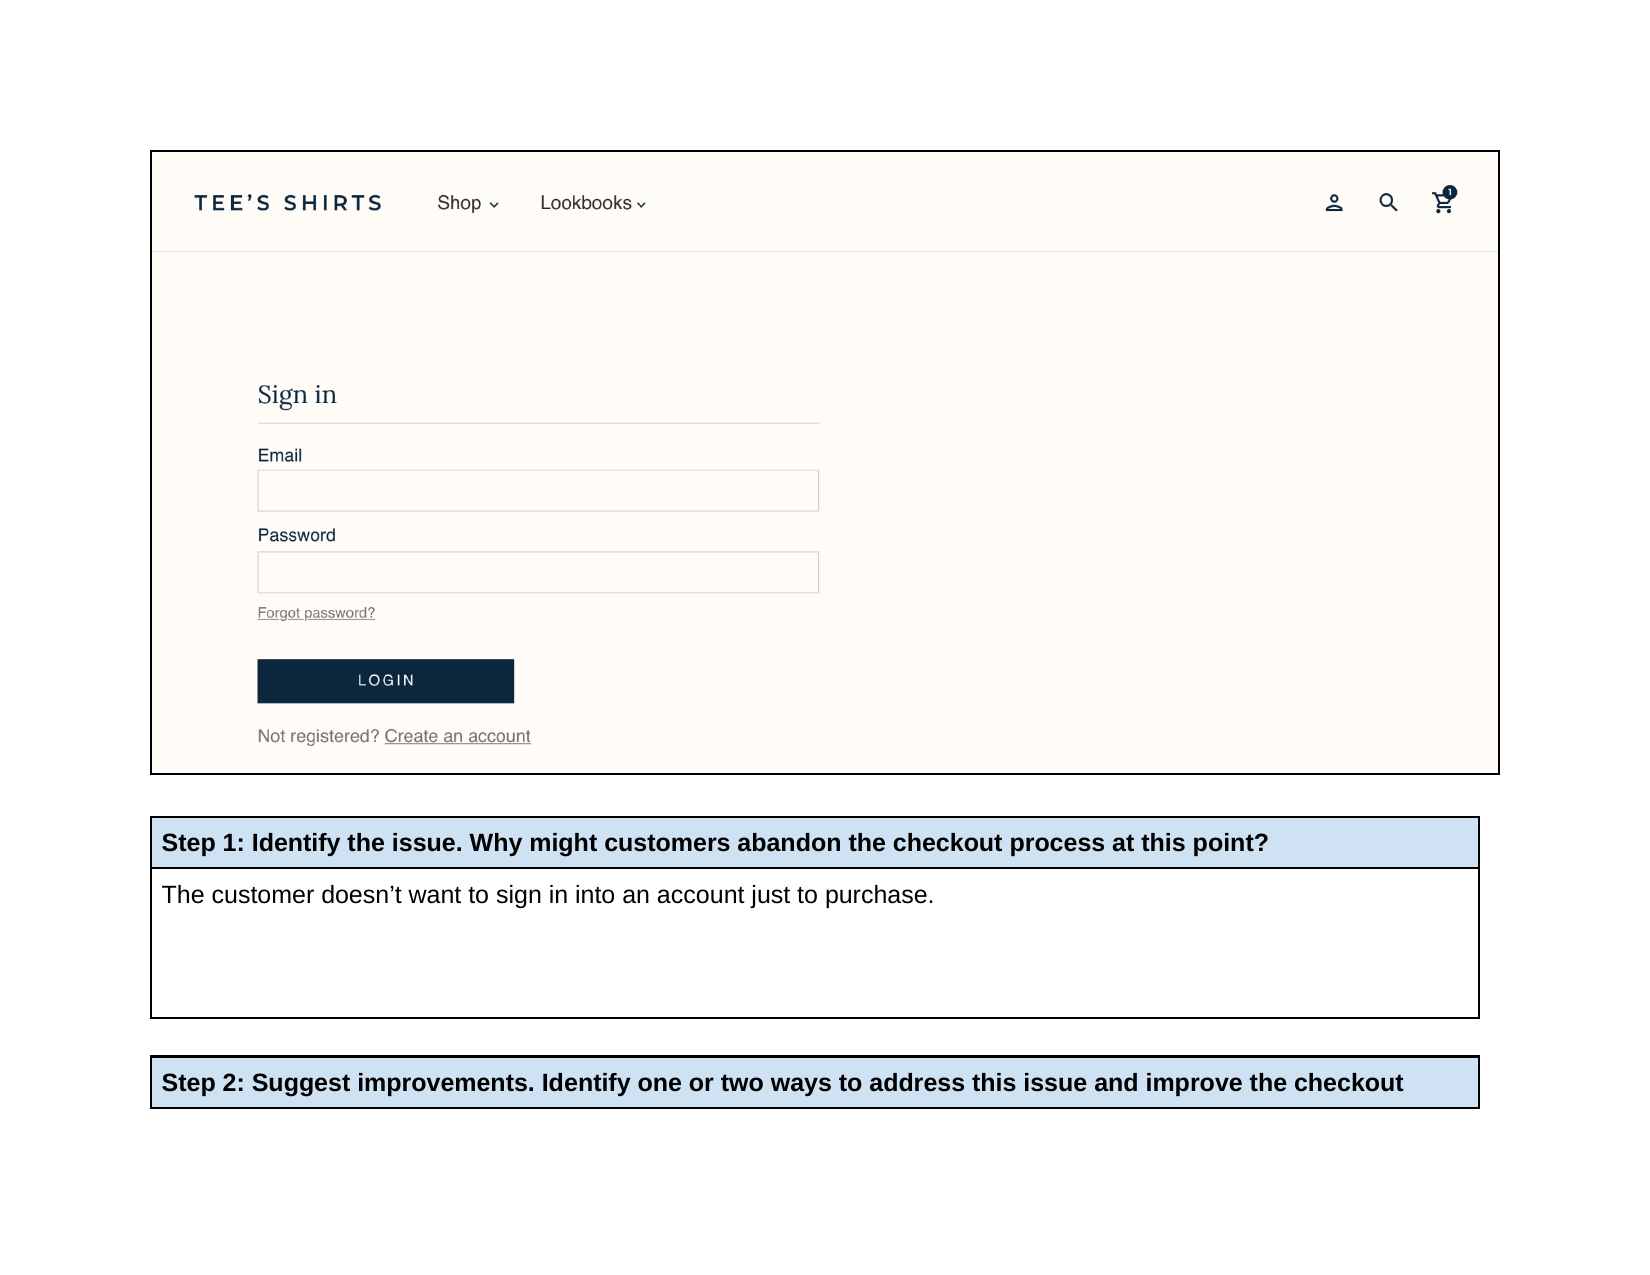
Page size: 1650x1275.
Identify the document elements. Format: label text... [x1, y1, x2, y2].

picture [152, 152, 1498, 773]
table_cell The customer doesn’t want to sign in into an account just to purchase. [152, 869, 1478, 1017]
table_header Step 1: Identify the issue. Why might customers abandon the checkout process at this point? [152, 818, 1478, 867]
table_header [152, 1058, 1478, 1107]
